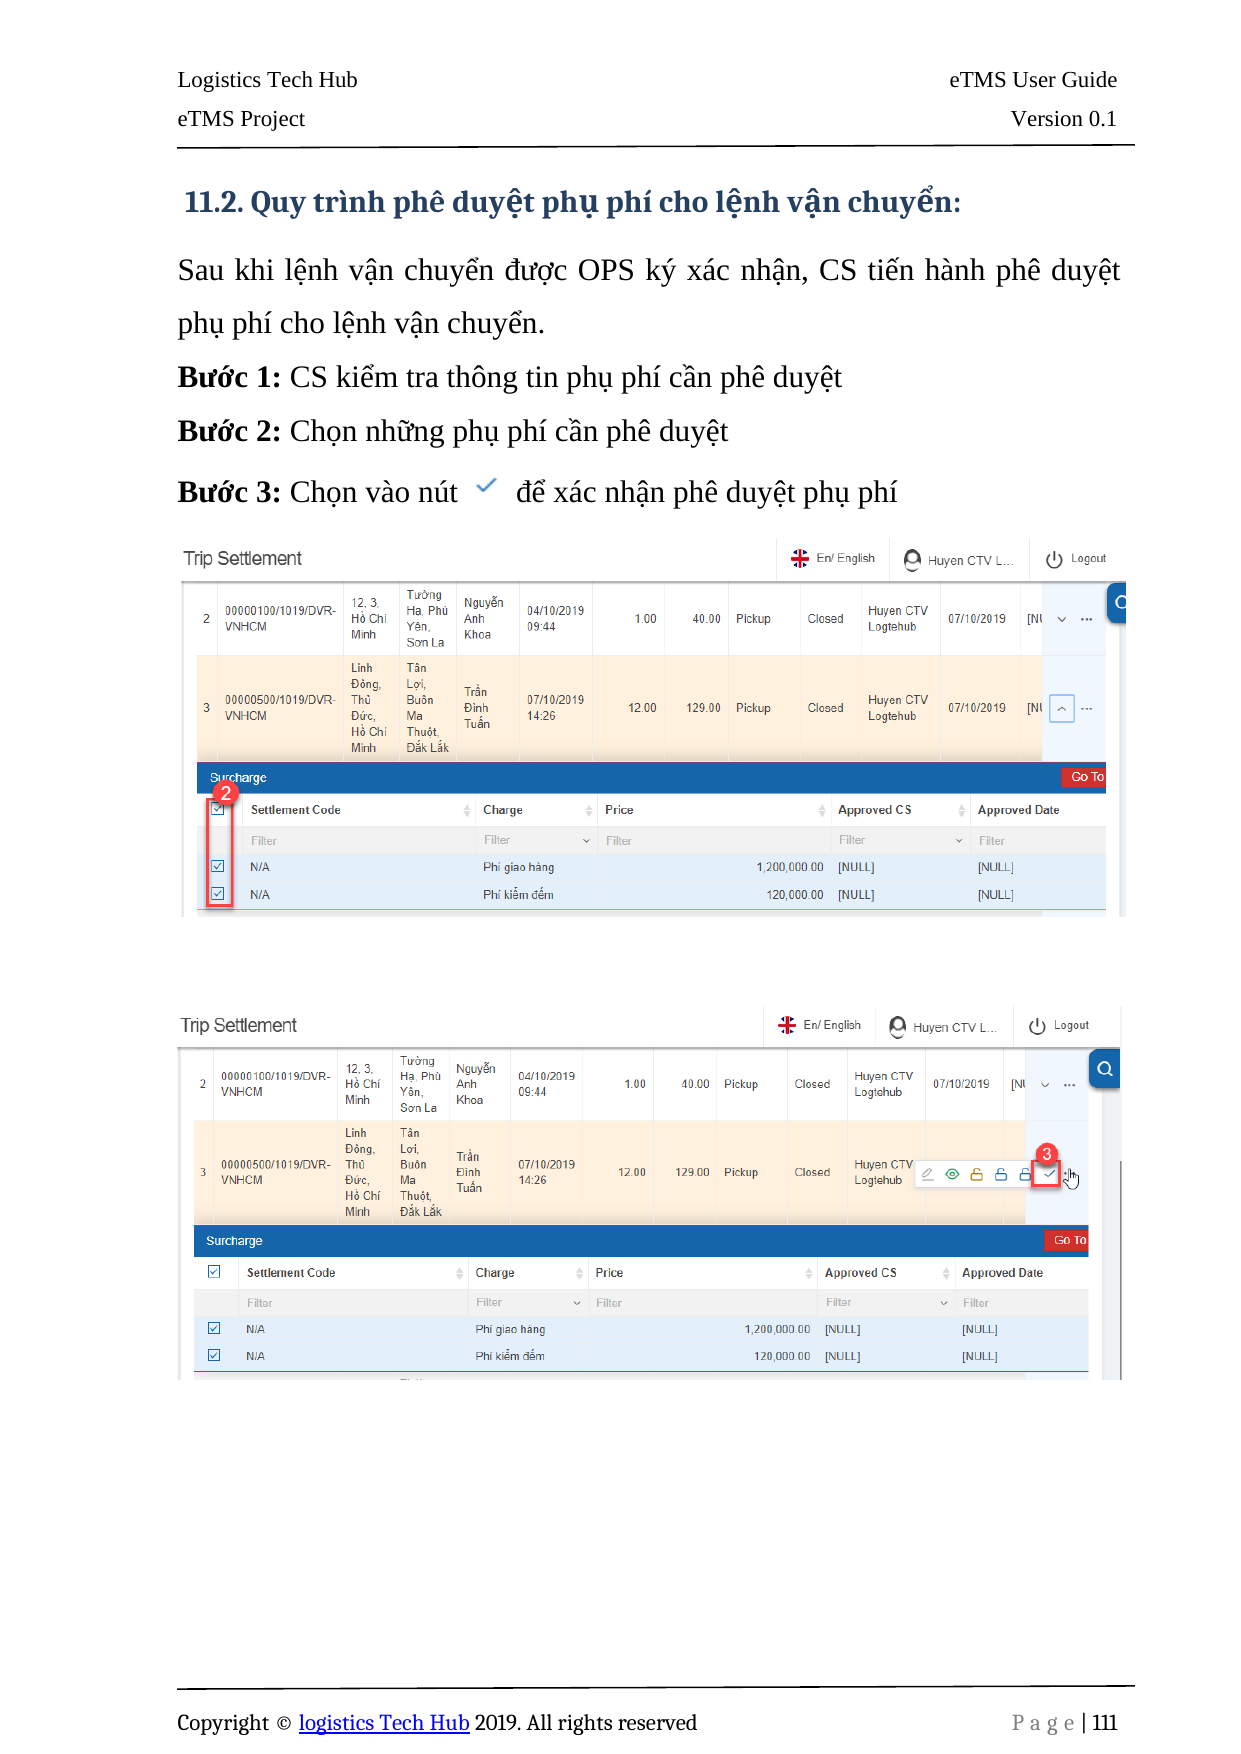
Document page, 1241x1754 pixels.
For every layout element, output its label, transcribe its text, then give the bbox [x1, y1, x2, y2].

picture [465, 466, 508, 503]
text Bước 2: Chọn những phụ phí cần phê duyệt [177, 412, 1122, 448]
subtitle 11.2. Quy trình phê duyệt phụ phí cho lệnh vận chuyển: [185, 184, 1122, 220]
text Bước 3: Chọn vào nút để xác nhận phê duyệt phụ phí [177, 466, 1122, 509]
picture [177, 1006, 1122, 1380]
text Bước 1: CS kiểm tra thông tin phụ phí cần phê duyệt [177, 358, 1122, 394]
text Sau khi lệnh vận chuyển được OPS ký xác nhận, CS tiến hành phê duyệt phụ phí cho lệnh vận chuyển. [177, 251, 1122, 341]
picture [181, 538, 1126, 917]
